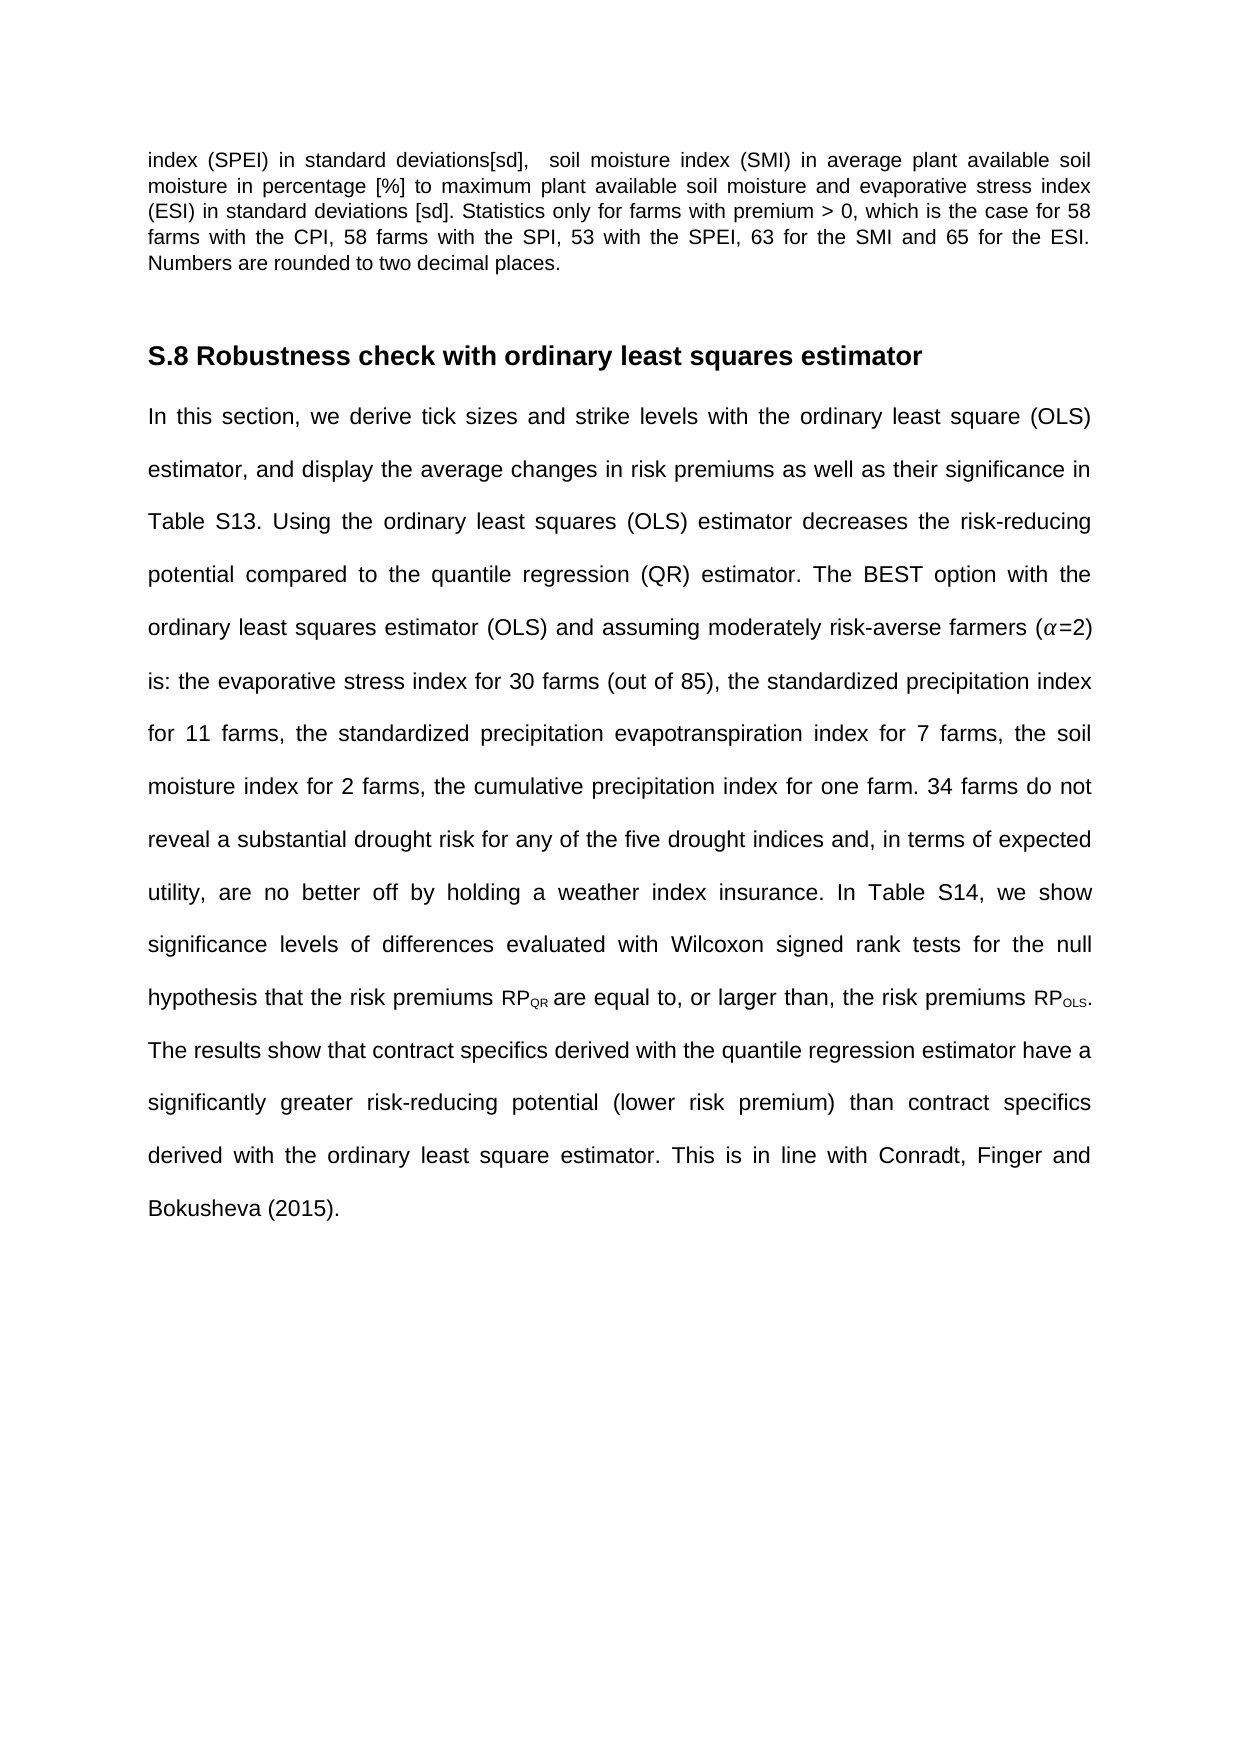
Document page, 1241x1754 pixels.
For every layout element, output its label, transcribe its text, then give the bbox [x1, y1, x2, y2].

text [148, 148, 1093, 275]
text In this section, we derive tick sizes and strike levels with the ordinary least square (OLS) estimator, and display the average changes in risk premiums as well as their significance in Table S13. Using the ordinary least squares (OLS) estimator decreases the risk-reducing potential compared to the quantile regression (QR) estimator. The BEST option with the ordinary least squares estimator (OLS) and assuming moderately risk-averse farmers (=2) is: the evaporative stress index for 30 farms (out of 85), the standardized precipitation index for 11 farms, the standardized precipitation evapotranspiration index for 7 farms, the soil moisture index for 2 farms, the cumulative precipitation index for one farm. 34 farms do not reveal a substantial drought risk for any of the five drought indices and, in terms of expected utility, are no better off by holding a weather index insurance. In Table S14, we show significance levels of differences evaluated with Wilcoxon signed rank tests for the null hypothesis that the risk premiums RPQR are equal to, or larger than, the risk premiums RPOLS. The results show that contract specifics derived with the quantile regression estimator have a significantly greater risk-reducing potential (lower risk premium) than contract specifics derived with the ordinary least square estimator. This is in line with Conradt, Finger and Bokusheva (2015). [148, 403, 1093, 1221]
subtitle S.8 Robustness check with ordinary least squares estimator [148, 340, 1093, 372]
